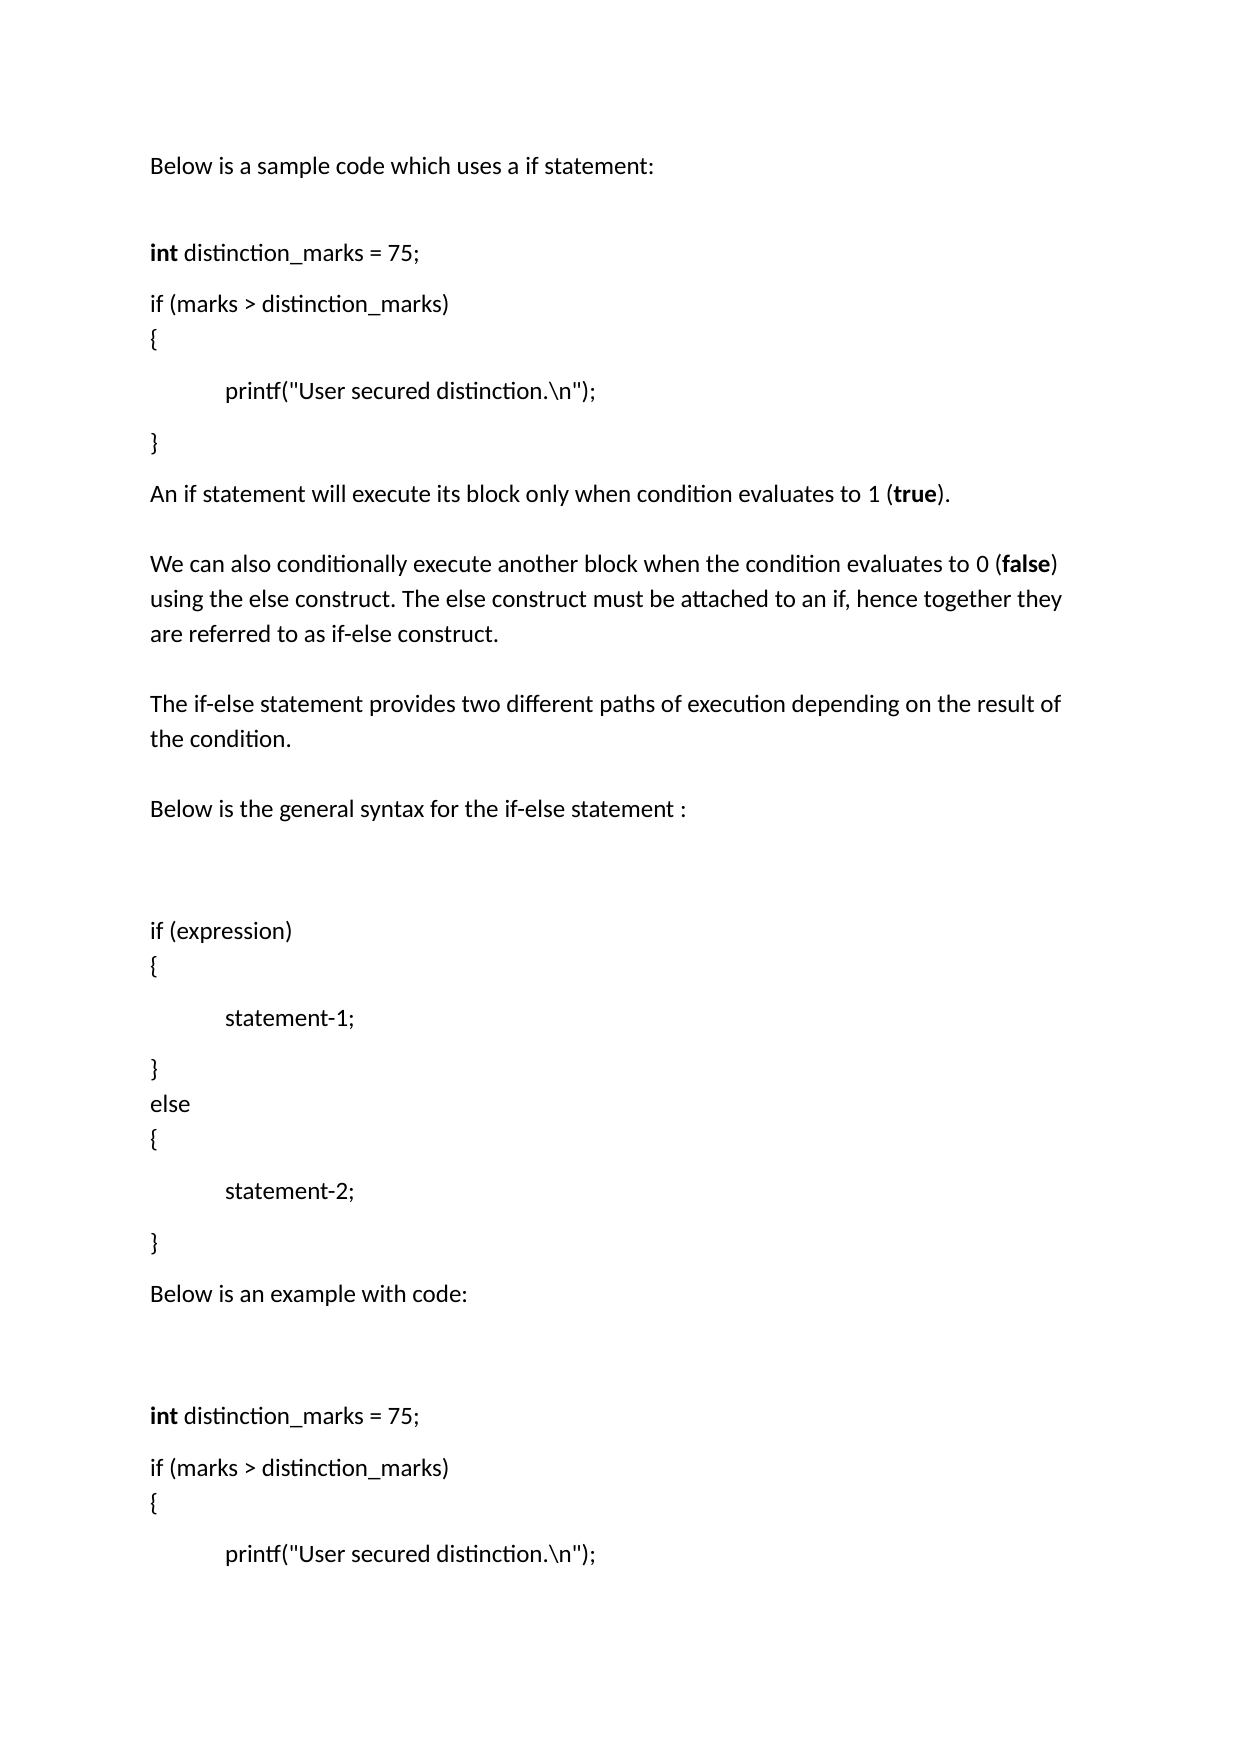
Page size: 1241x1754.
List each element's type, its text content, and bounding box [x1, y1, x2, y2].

text if (marks > distinction_marks) { [150, 1452, 1090, 1517]
text statement-2; [150, 1175, 1090, 1206]
text int distinction_marks = 75; [150, 237, 1090, 267]
text } else { [150, 1053, 1090, 1154]
text } [150, 1227, 1090, 1257]
text int distinction_marks = 75; [150, 1400, 1090, 1431]
text An if statement will execute its block only when condition evaluates to 1 (true). We can also conditionally execute another block when the condition evaluates to 0 (false) using the else construct. The else construct must be attached to an if, hence together they are referred to as if-else construct. The if-else statement provides two different paths of execution depending on the result of the condition. Below is the general syntax for the if-else statement : [150, 478, 1090, 894]
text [150, 150, 1090, 216]
text if (expression) { [150, 915, 1090, 981]
text Below is an example with code: [150, 1278, 1090, 1379]
text if (marks > distinction_marks) { [150, 288, 1090, 354]
text printf("User secured distinction.\n"); [150, 375, 1090, 406]
text } [150, 427, 1090, 457]
text statement-1; [150, 1002, 1090, 1032]
text printf("User secured distinction.\n"); [150, 1538, 1090, 1569]
